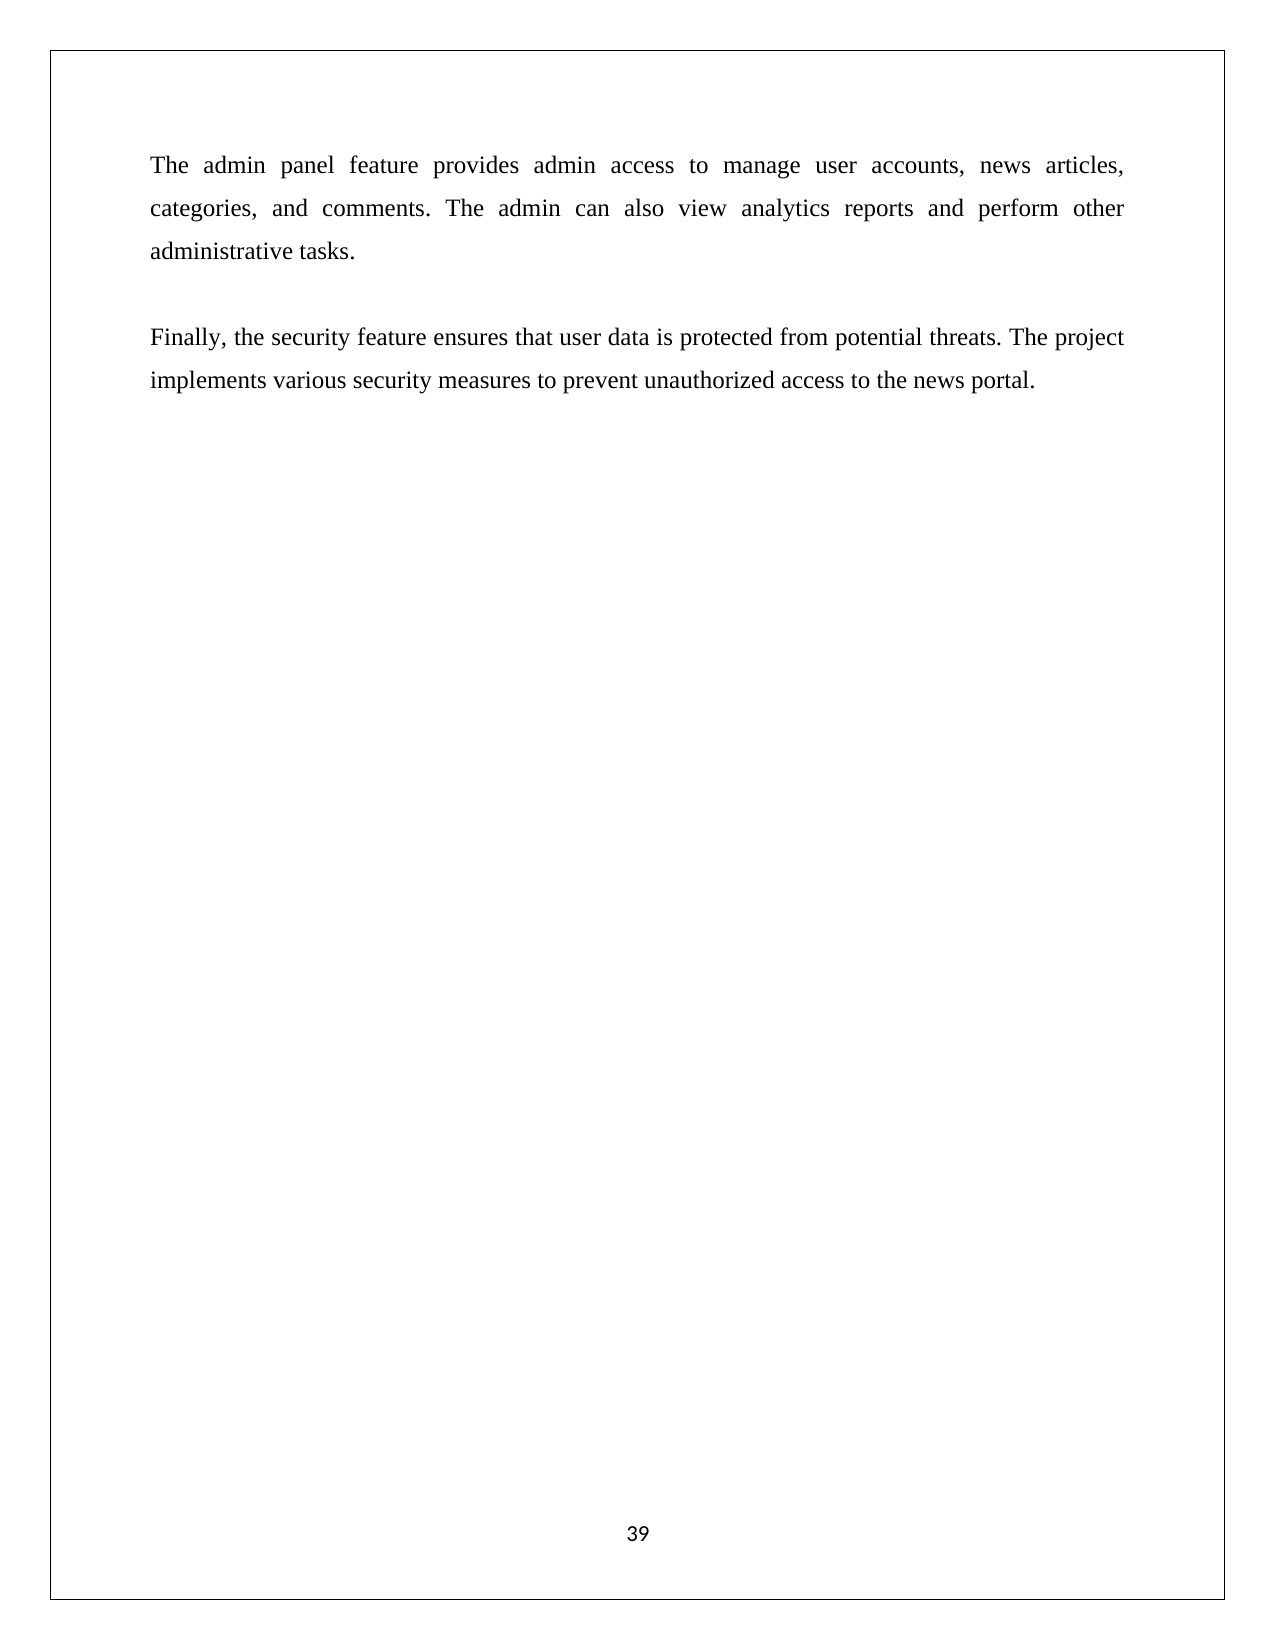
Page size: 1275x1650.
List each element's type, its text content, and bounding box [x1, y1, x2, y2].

text Finally, the security feature ensures that user data is protected from potential threats. The project implements various security measures to prevent unauthorized access to the news portal. [150, 322, 1125, 394]
text The admin panel feature provides admin access to manage user accounts, news articles, categories, and comments. The admin can also view analytics reports and perform other administrative tasks. [150, 150, 1125, 265]
